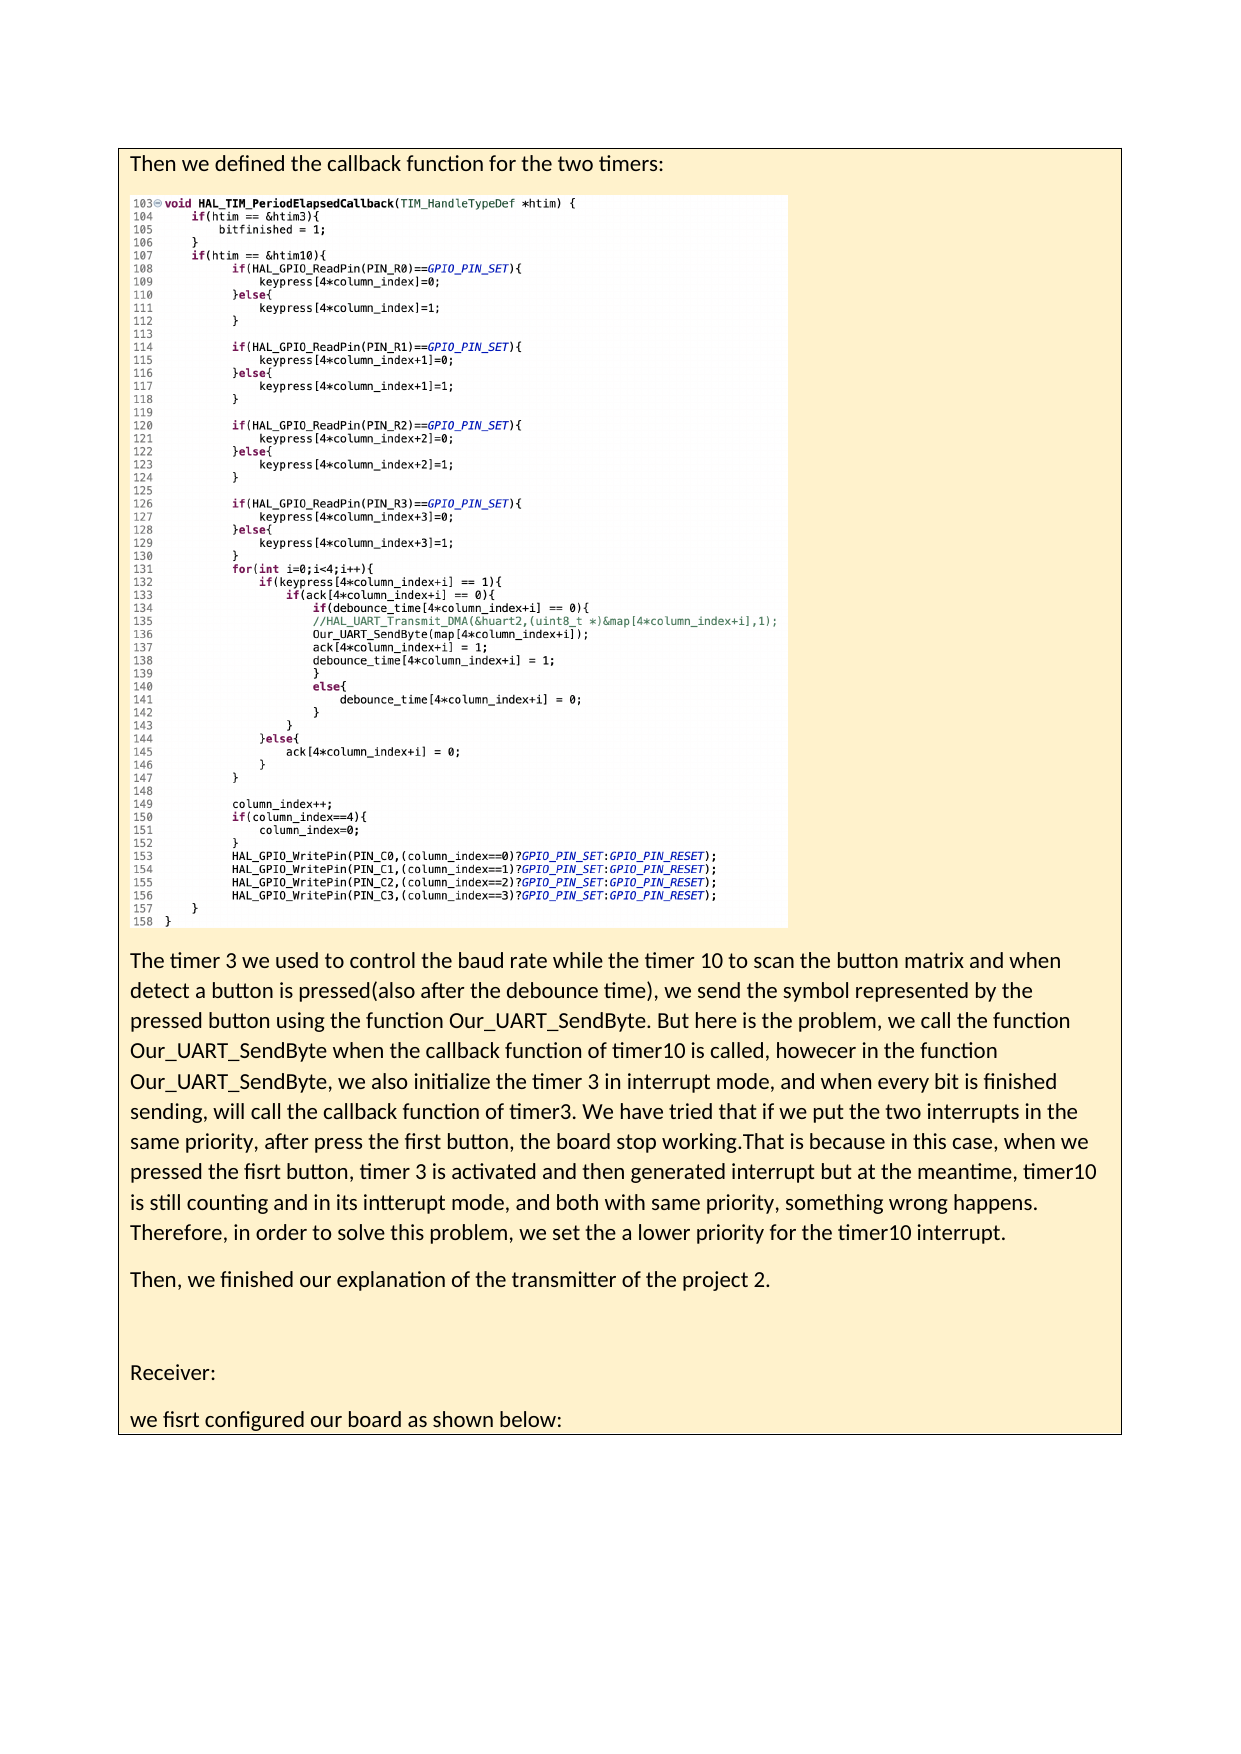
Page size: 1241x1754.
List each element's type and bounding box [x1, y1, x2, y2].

table_cell [119, 149, 1121, 1433]
picture [129, 195, 788, 928]
